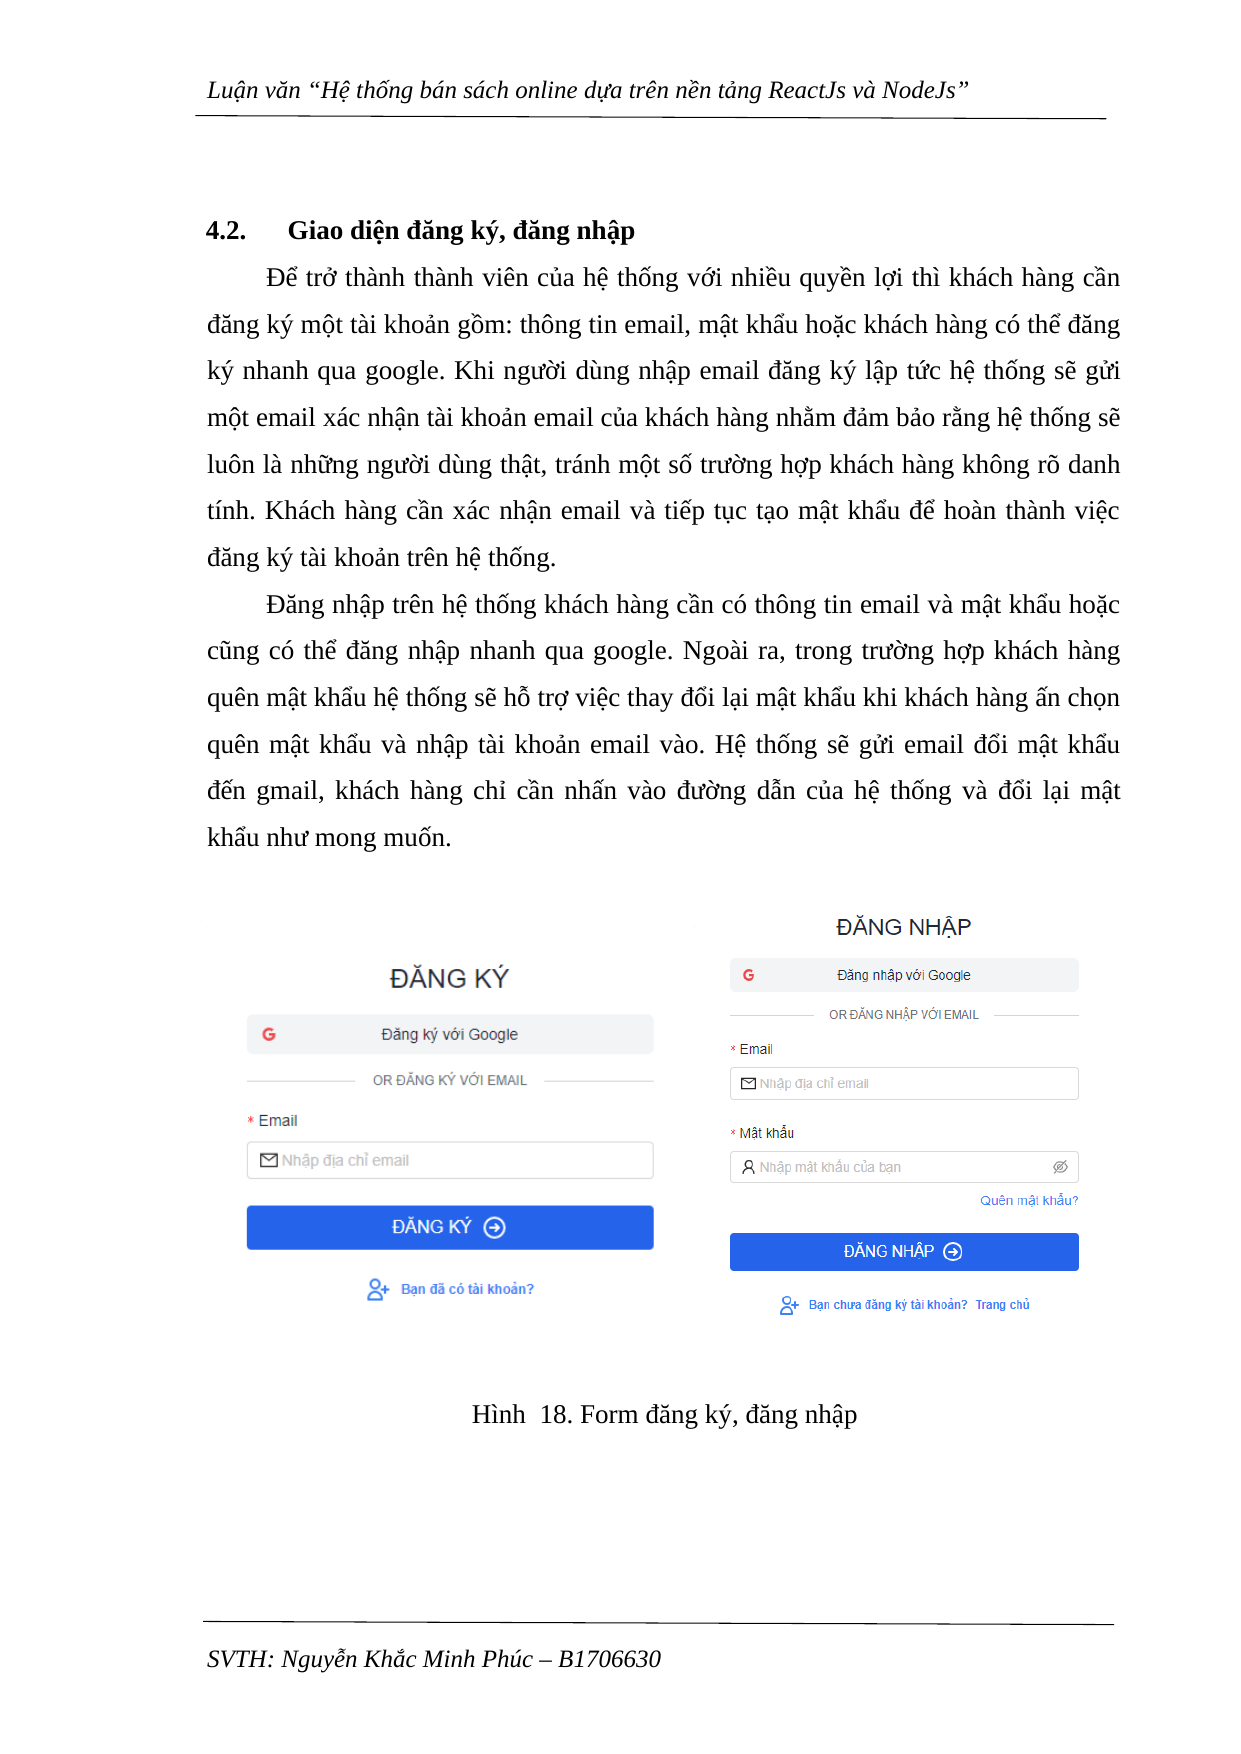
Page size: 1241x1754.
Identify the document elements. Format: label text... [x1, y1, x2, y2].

text Đăng nhập trên hệ thống khách hàng cần có thông tin email và mật khẩu hoặc cũng có thể đăng nhập nhanh qua google. Ngoài ra, trong trường hợp khách hàng quên mật khẩu hệ thống sẽ hỗ trợ việc thay đổi lại mật khẩu khi khách hàng ấn chọn quên mật khẩu và nhập tài khoản email vào. Hệ thống sẽ gửi email đổi mật khẩu đến gmail, khách hàng chỉ cần nhấn vào đường dẫn của hệ thống và đổi lại mật khẩu như mong muốn. [207, 588, 1122, 852]
list Giao diện đăng ký, đăng nhập [206, 214, 1122, 246]
picture [206, 883, 1114, 1337]
text Hình 18. Form đăng ký, đăng nhập [207, 1398, 1122, 1429]
text Để trở thành thành viên của hệ thống với nhiều quyền lợi thì khách hàng cần đăng ký một tài khoản gồm: thông tin email, mật khẩu hoặc khách hàng có thể đăng ký nhanh qua google. Khi người dùng nhập email đăng ký lập tức hệ thống sẽ gửi một email xác nhận tài khoản email của khách hàng nhằm đảm bảo rằng hệ thống sẽ luôn là những người dùng thật, tránh một số trường hợp khách hàng không rõ danh tính. Khách hàng cần xác nhận email và tiếp tục tạo mật khẩu để hoàn thành việc đăng ký tài khoản trên hệ thống. [207, 261, 1122, 572]
